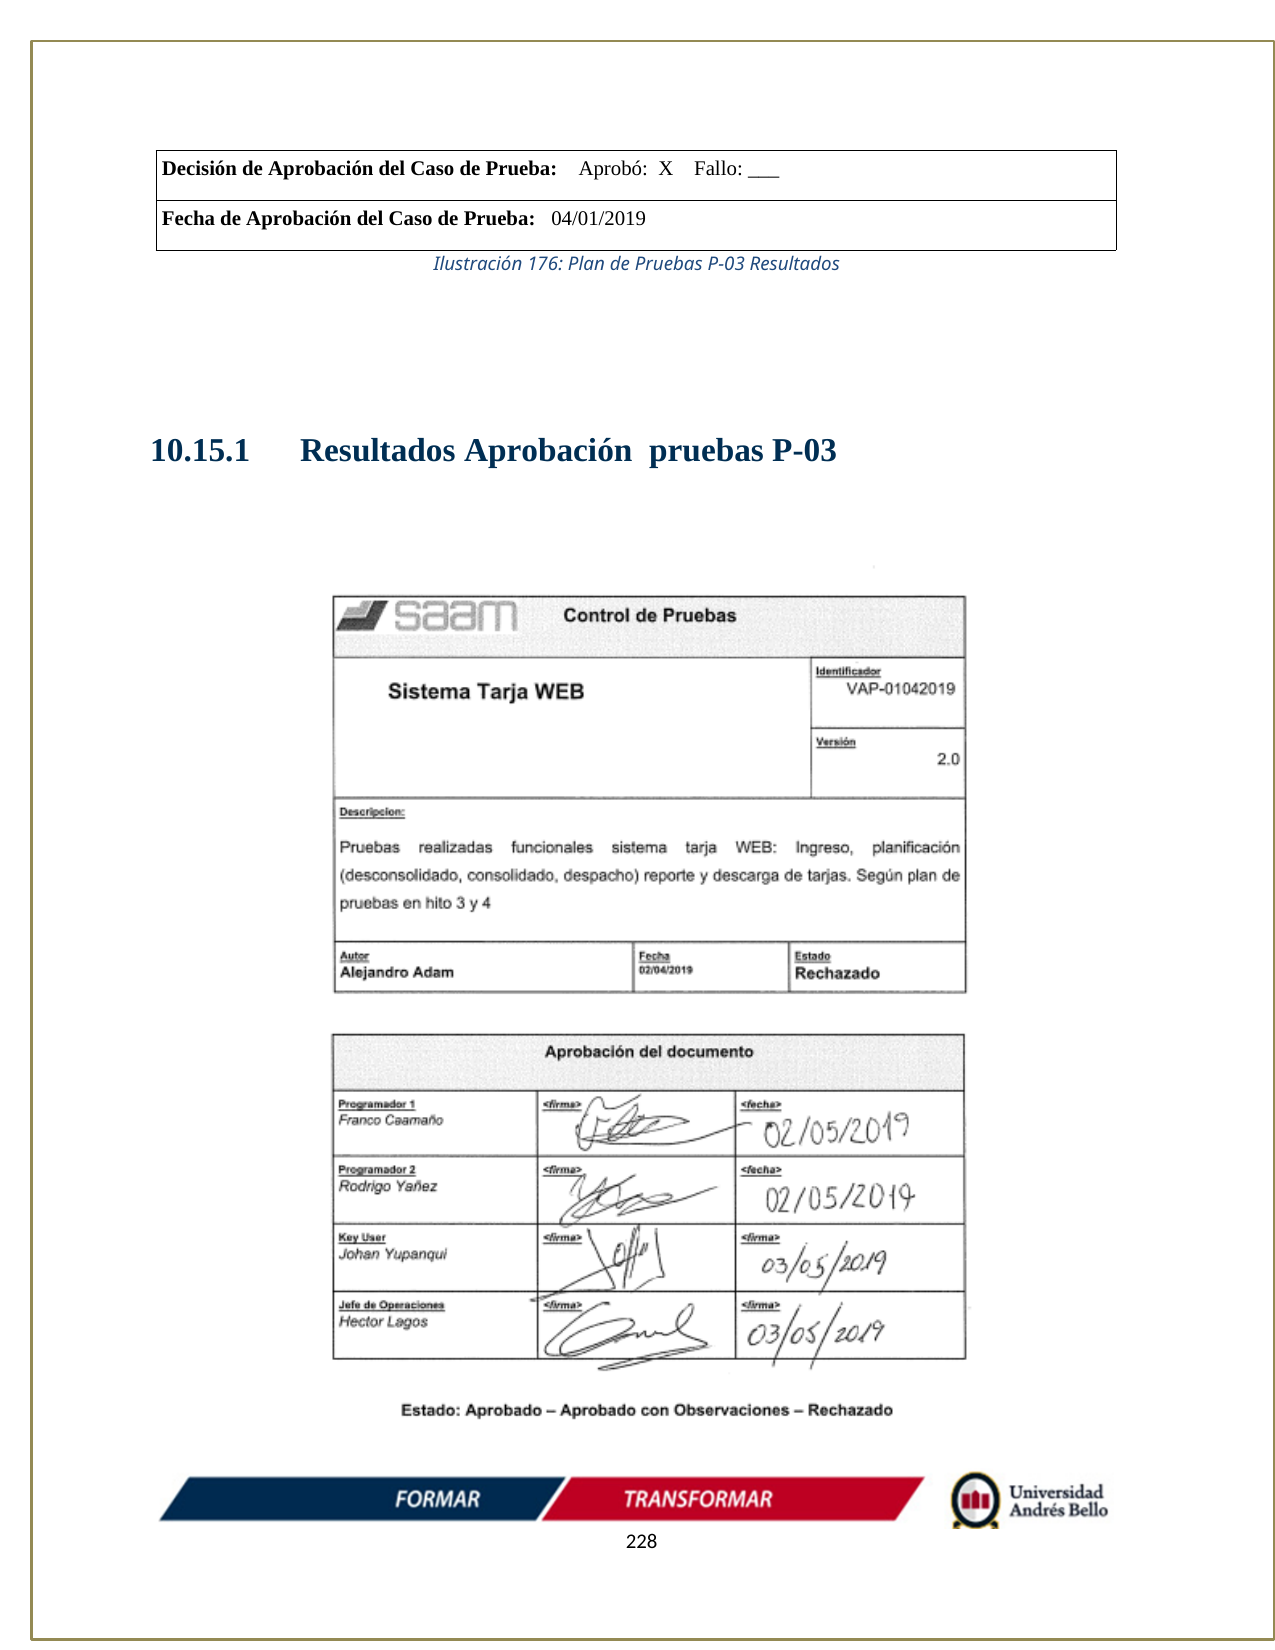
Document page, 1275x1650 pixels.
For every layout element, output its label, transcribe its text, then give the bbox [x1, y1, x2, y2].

subtitle Resultados Aprobación pruebas P-03 [150, 430, 1125, 468]
text Ilustración 176: Plan de Pruebas P-03 Resultados [150, 250, 1125, 276]
table_cell Fecha de Aprobación del Caso de Prueba: 04/01/2019 [157, 201, 1116, 250]
table_cell Decisión de Aprobación del Caso de Prueba: Aprobó: X Fallo: ___ [157, 151, 1116, 200]
picture [209, 487, 1060, 1453]
picture [157, 1468, 1133, 1529]
